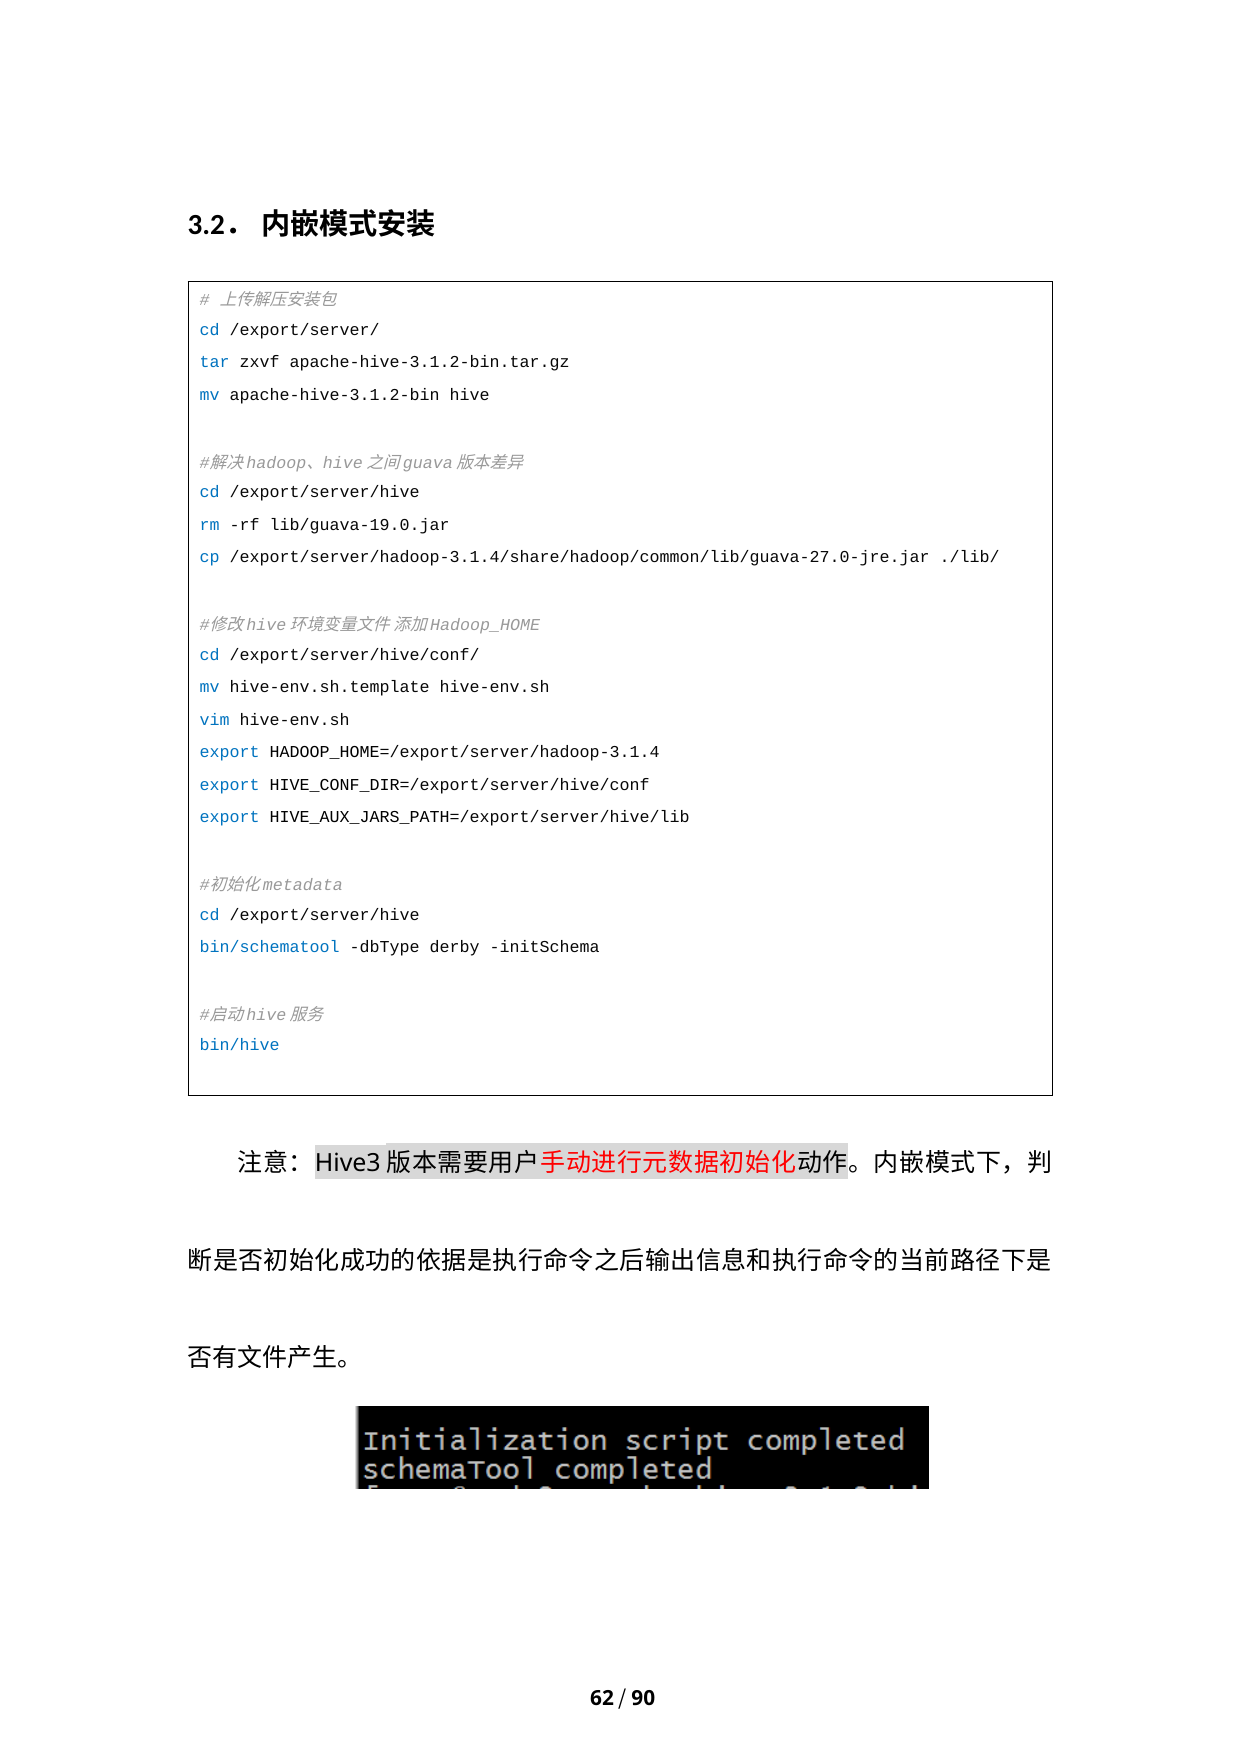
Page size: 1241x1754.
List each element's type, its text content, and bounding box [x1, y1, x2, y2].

text 注意：Hive3版本需要用户手动进行元数据初始化动作。内嵌模式下，判断是否初始化成功的依据是执行命令之后输出信息和执行命令的当前路径下是否有文件产生。 [187, 1128, 1053, 1388]
picture [355, 1406, 929, 1489]
subtitle 内嵌模式安装 [187, 189, 1053, 254]
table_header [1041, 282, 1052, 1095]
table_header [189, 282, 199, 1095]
